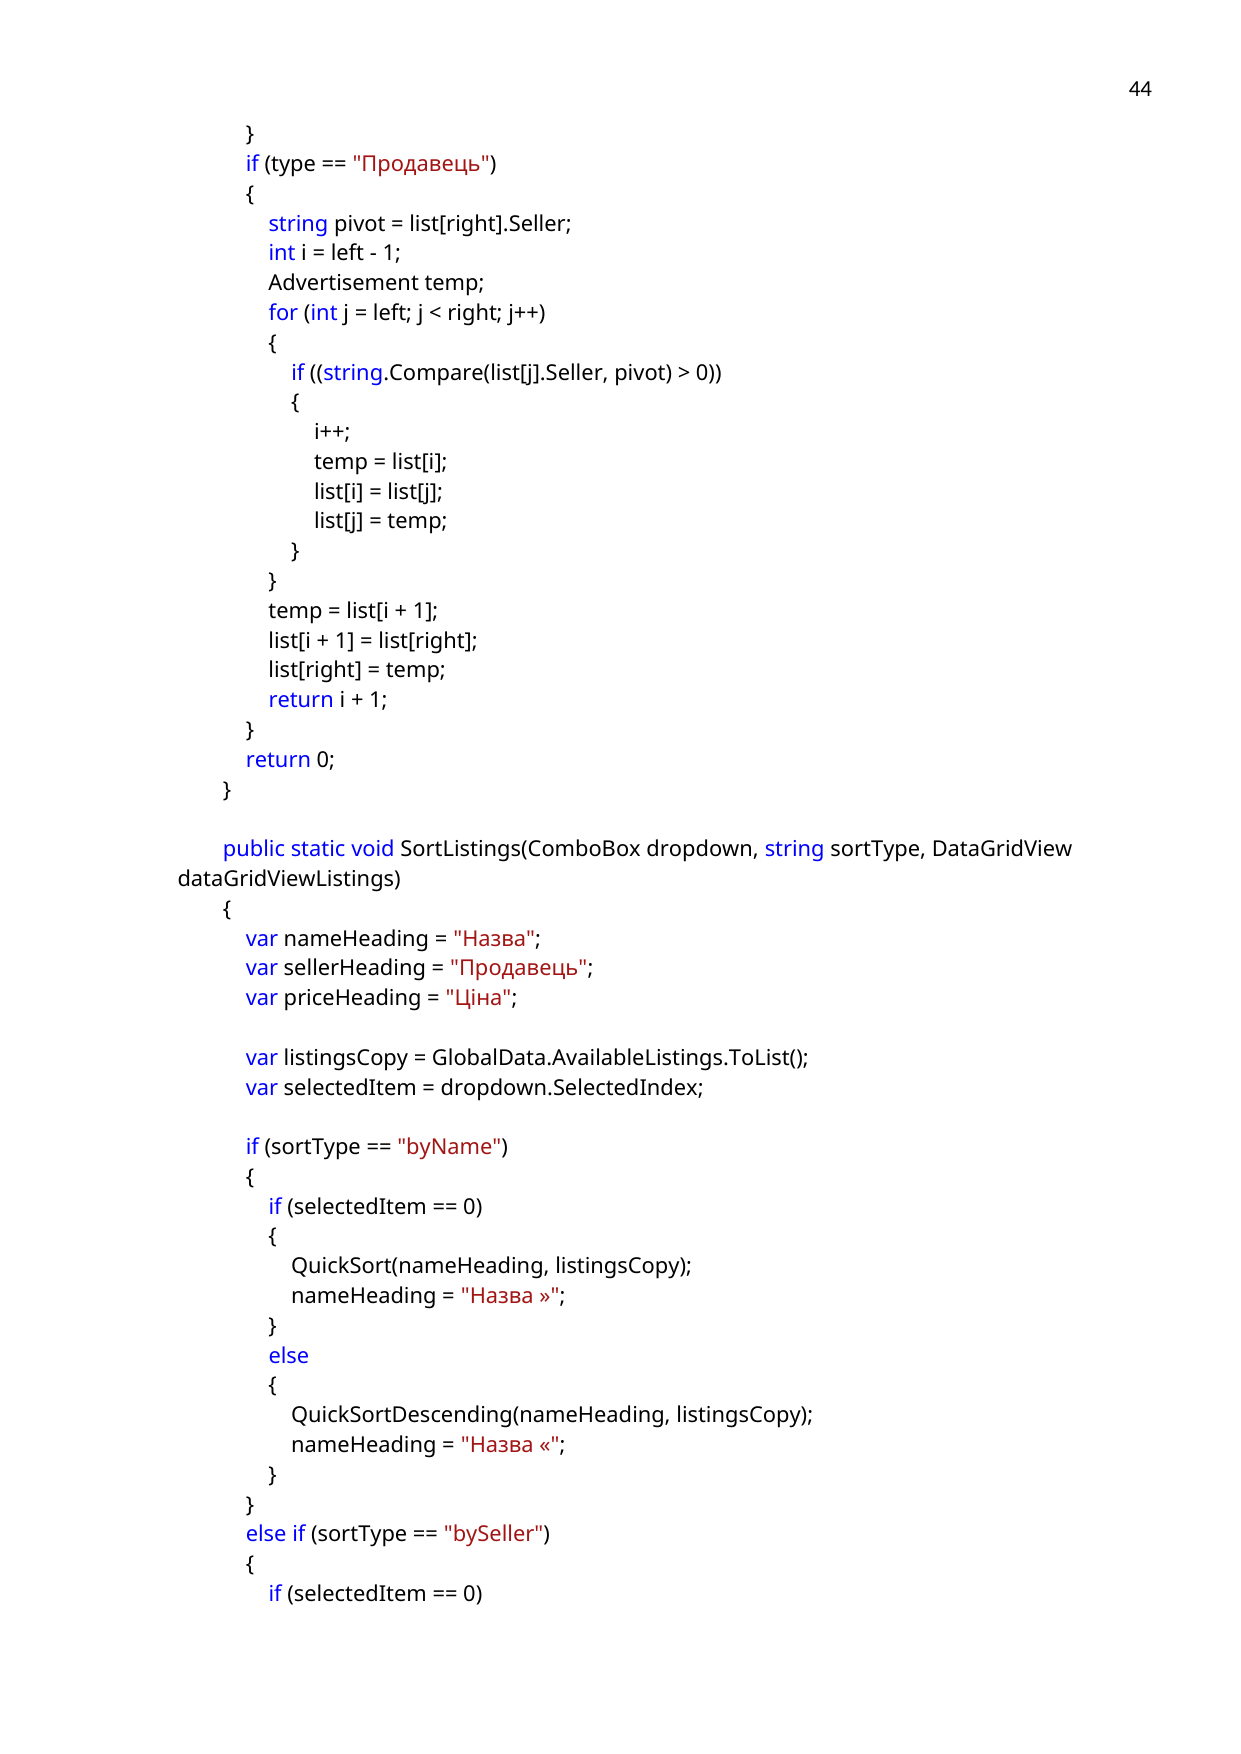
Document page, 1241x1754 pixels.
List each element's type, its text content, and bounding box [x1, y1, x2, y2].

text for (int j = left; j < right; j++) [177, 297, 1152, 327]
text { [177, 893, 1152, 922]
text } [177, 773, 1152, 803]
text return i + 1; [177, 684, 1152, 714]
text } [177, 565, 1152, 595]
text } [177, 1459, 1152, 1488]
text return 0; [177, 744, 1152, 773]
text Advertisement temp; [177, 267, 1152, 297]
text if (selectedItem == 0) [177, 1578, 1152, 1608]
text else if (sortType == "bySeller") [177, 1518, 1152, 1548]
text list[j] = temp; [177, 505, 1152, 535]
text if (selectedItem == 0) [177, 1191, 1152, 1220]
text } [177, 118, 1152, 148]
text public static void SortListings(ComboBox dropdown, string sortType, DataGridView dataGridViewListings) [177, 833, 1152, 893]
text QuickSort(nameHeading, listingsCopy); [177, 1250, 1152, 1280]
text if (sortType == "byName") [177, 1131, 1152, 1161]
text if (type == "Продавець") [177, 148, 1152, 178]
text { [177, 386, 1152, 416]
text list[i + 1] = list[right]; [177, 624, 1152, 654]
text var listingsCopy = GlobalData.AvailableListings.ToList(); [177, 1042, 1152, 1071]
text temp = list[i + 1]; [177, 595, 1152, 624]
text { [177, 1548, 1152, 1578]
text } [177, 1488, 1152, 1518]
text } [177, 535, 1152, 565]
text { [177, 178, 1152, 207]
text string pivot = list[right].Seller; [177, 207, 1152, 237]
text list[right] = temp; [177, 654, 1152, 684]
text int i = left - 1; [177, 237, 1152, 267]
text else [177, 1339, 1152, 1369]
text { [177, 1161, 1152, 1191]
text list[i] = list[j]; [177, 476, 1152, 505]
text var sellerHeading = "Продавець"; [177, 952, 1152, 982]
text nameHeading = "Назва »"; [177, 1280, 1152, 1310]
text var selectedItem = dropdown.SelectedIndex; [177, 1071, 1152, 1101]
text { [177, 1220, 1152, 1250]
text QuickSortDescending(nameHeading, listingsCopy); [177, 1399, 1152, 1429]
text var nameHeading = "Назва"; [177, 922, 1152, 952]
text temp = list[i]; [177, 446, 1152, 476]
text { [177, 327, 1152, 356]
text } [177, 714, 1152, 744]
text var priceHeading = "Ціна"; [177, 982, 1152, 1012]
text if ((string.Compare(list[j].Seller, pivot) > 0)) [177, 356, 1152, 386]
text } [177, 1310, 1152, 1339]
text i++; [177, 416, 1152, 446]
text { [177, 1369, 1152, 1399]
text nameHeading = "Назва «"; [177, 1429, 1152, 1459]
